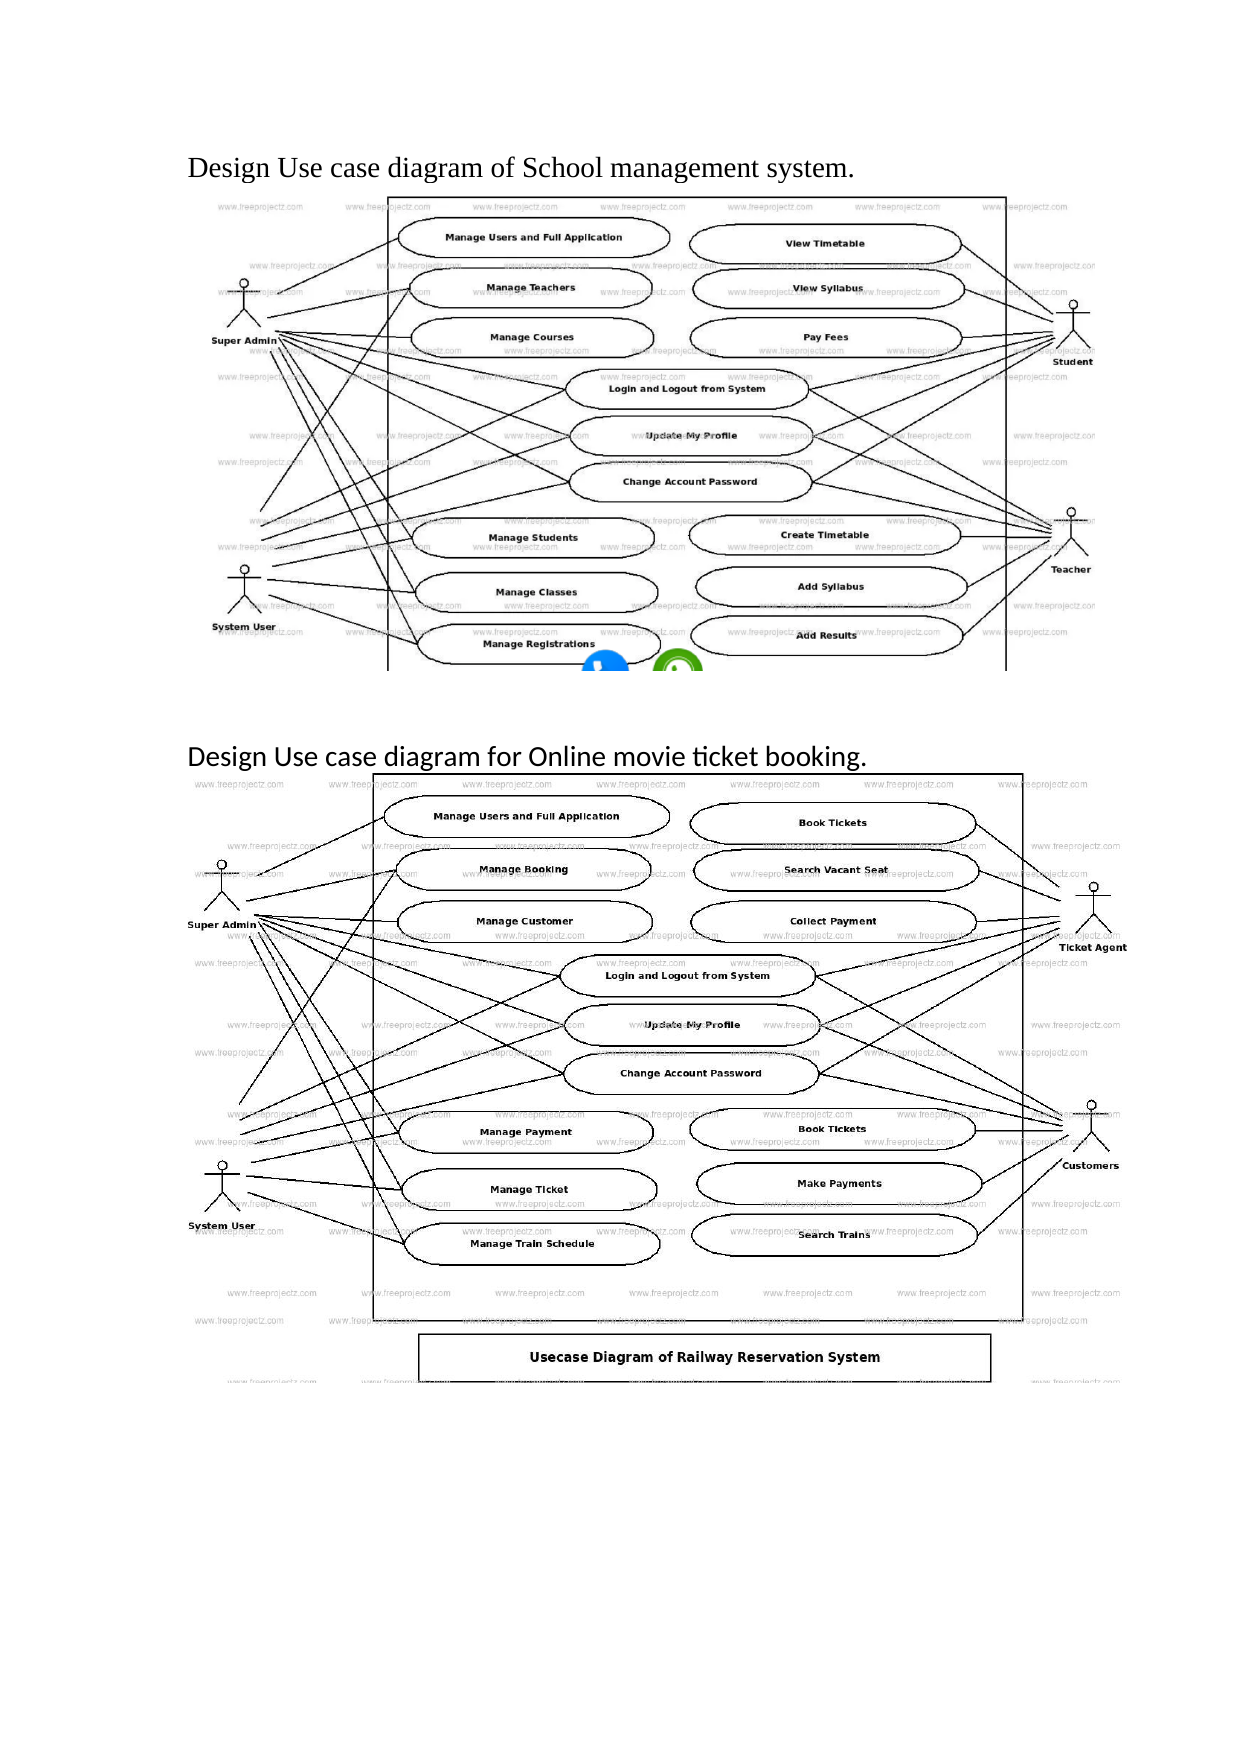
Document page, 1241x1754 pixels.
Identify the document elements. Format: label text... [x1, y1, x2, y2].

text Design Use case diagram for Online movie ticket booking. [187, 738, 1090, 773]
text Design Use case diagram of School management system. [187, 150, 1090, 183]
picture [187, 183, 1128, 671]
picture [187, 773, 1128, 1383]
